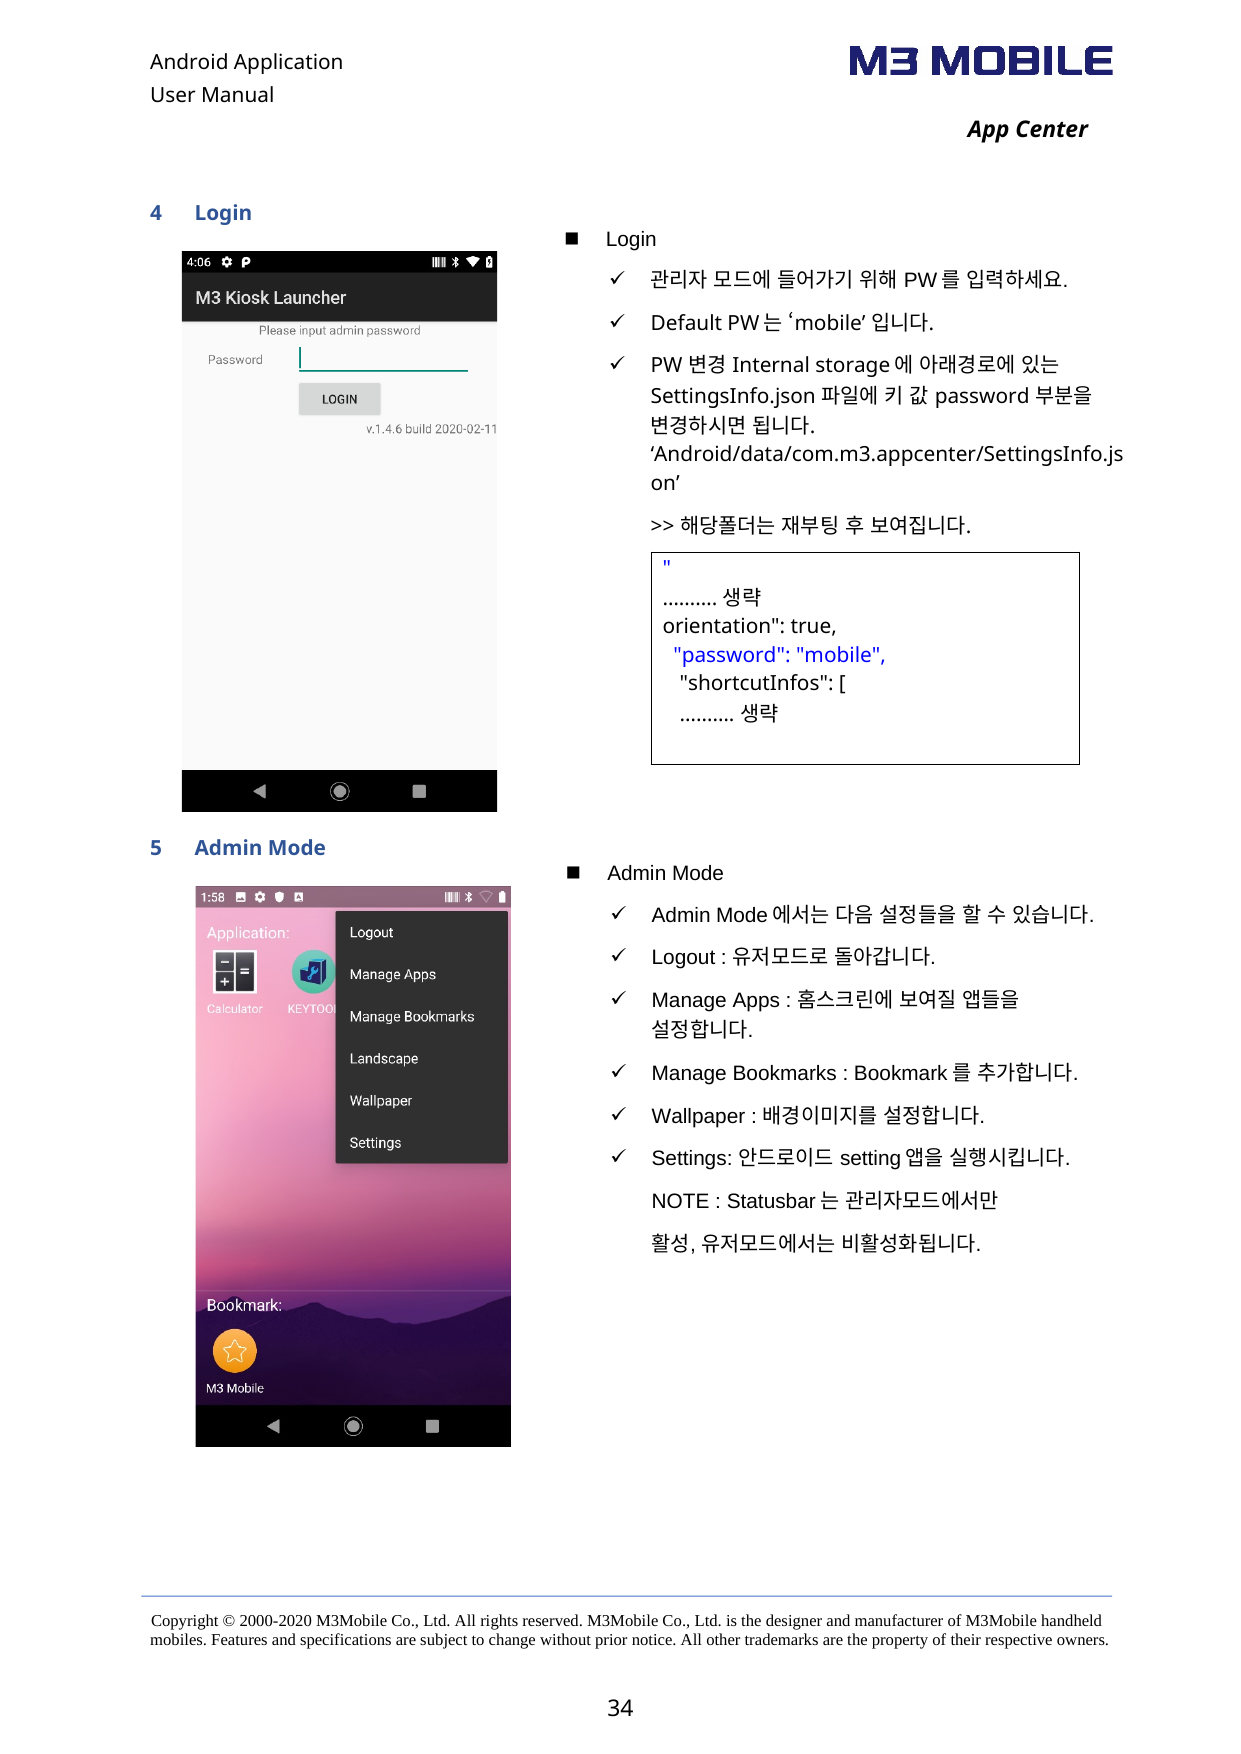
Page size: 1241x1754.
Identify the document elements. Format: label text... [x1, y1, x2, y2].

subtitle Login [150, 198, 1090, 226]
picture [181, 251, 498, 812]
subtitle Admin Mode [150, 833, 1090, 861]
table_header Admin Mode Admin Mode에서는 다음 설정들을 할 수 있습니다. Logout : 유저모드로 돌아갑니다. Manage Apps : 홈스크린에 보여질 앱들을 설정합니다. Manage Bookmarks : Bookmark를 추가합니다. Wallpaper : 배경이미지를 설정합니다. Settings: 안드로이드 setting앱을 실행시킵니다. NOTE : Statusbar는 관리자모드에서만 활성, 유저모드에서는 비활성화됩니다. [545, 861, 1131, 1447]
picture [195, 886, 511, 1447]
table_header [161, 861, 545, 1447]
table_header Login 관리자 모드에 들어가기 위해 PW를 입력하세요. Default PW는 ‘mobile’ 입니다. PW 변경 Internal storage에 아래경로에 있는 SettingsInfo.json 파일에 키 값 password 부분을 변경하시면 됩니다. ‘Android/data/com.m3.appcenter/SettingsInfo.json’ >> 해당폴더는 재부팅 후 보여집니다. [518, 226, 1143, 812]
table_header [161, 226, 517, 812]
picture [850, 46, 1113, 75]
